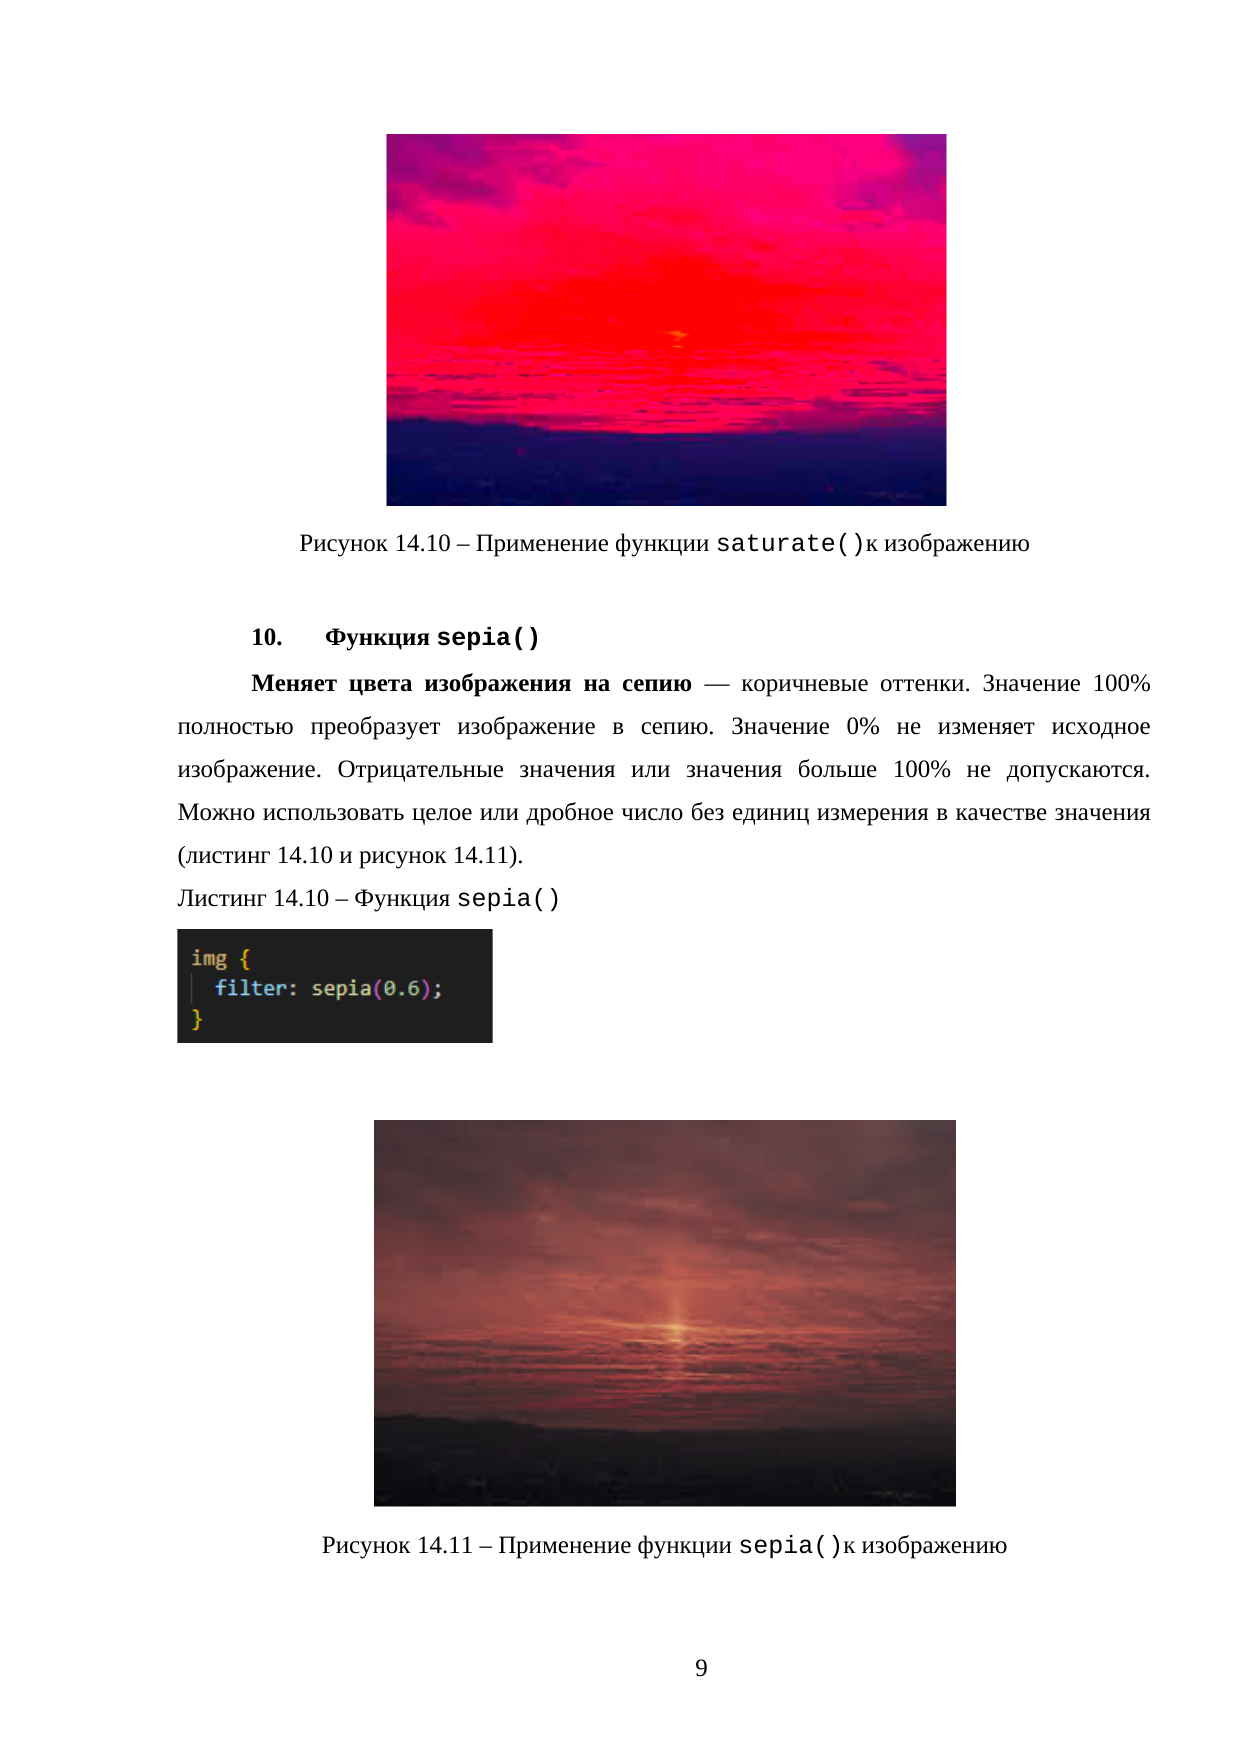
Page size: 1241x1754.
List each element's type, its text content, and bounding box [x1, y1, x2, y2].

text Рисунок 14.11 – Применение функции sepia()к изображению [177, 1530, 1152, 1561]
text Меняет цвета изображения на сепию — коричневые оттенки. Значение 100% полностью преобразует изображение в сепию. Значение 0% не изменяет исходное изображение. Отрицательные значения или значения больше 100% не допускаются. Можно использовать целое или дробное число без единиц измерения в качестве значения (листинг 14.10 и рисунок 14.11). [177, 668, 1152, 869]
picture [374, 118, 955, 514]
text Листинг 14.10 – Функция sepia() [177, 883, 1152, 914]
subtitle Функция sepia() [251, 622, 1152, 652]
picture [177, 929, 493, 1043]
picture [363, 1099, 966, 1516]
text Рисунок 14.10 – Применение функции saturate()к изображению [177, 528, 1152, 559]
